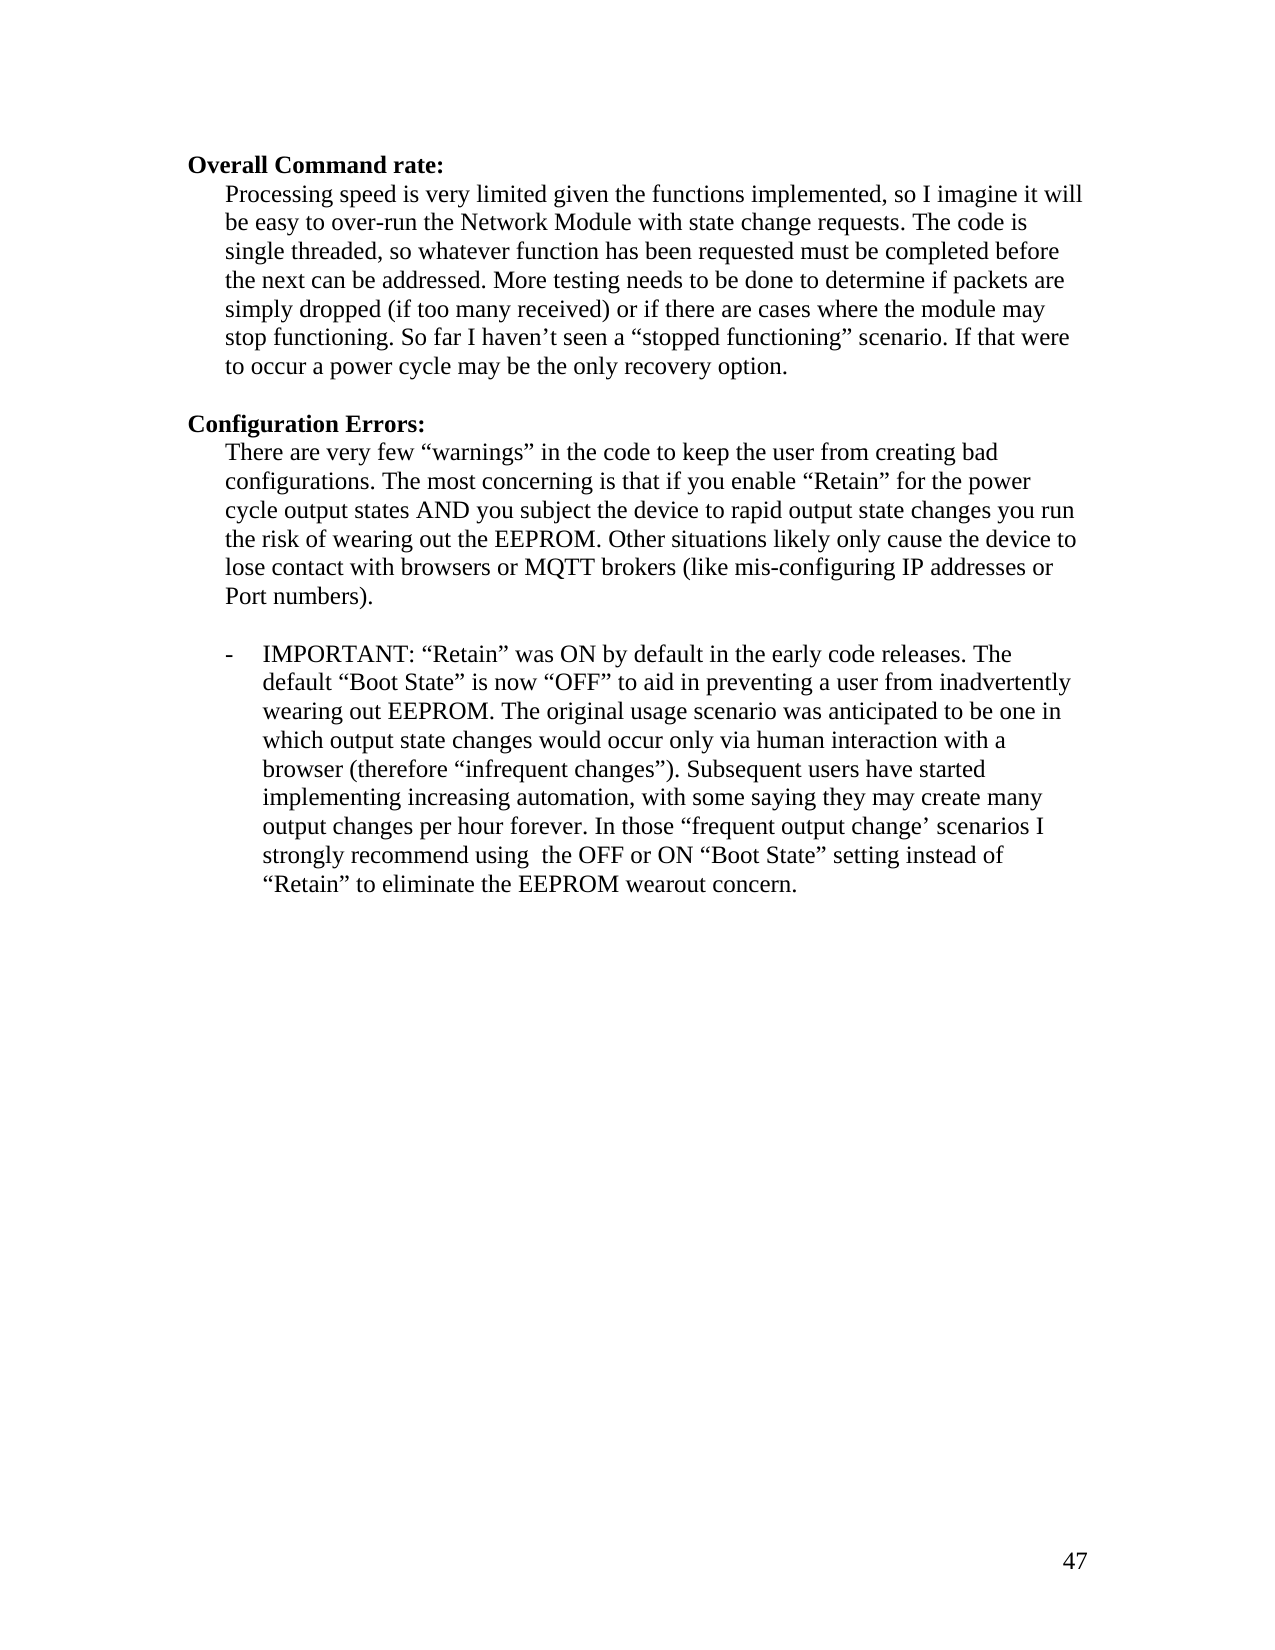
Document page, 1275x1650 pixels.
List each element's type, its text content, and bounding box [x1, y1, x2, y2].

text Configuration Errors: [187, 409, 1087, 437]
text There are very few “warnings” in the code to keep the user from creating bad configurations. The most concerning is that if you enable “Retain” for the power cycle output states AND you subject the device to rapid output state changes you run the risk of wearing out the EEPROM. Other situations likely only cause the device to lose contact with browsers or MQTT brokers (like mis-configuring IP addresses or Port numbers). [225, 437, 1087, 610]
text Overall Command rate: [187, 150, 1087, 179]
list IMPORTANT: “Retain” was ON by default in the early code releases. The default “Boot State” is now “OFF” to aid in preventing a user from inadvertently wearing out EEPROM. The original usage scenario was anticipated to be one in which output state changes would occur only via human interaction with a browser (therefore “infrequent changes”). Subsequent users have started implementing increasing automation, with some saying they may create many output changes per hour forever. In those “frequent output change’ scenarios I strongly recommend using the OFF or ON “Boot State” setting instead of “Retain” to eliminate the EEPROM wearout concern. [225, 639, 1087, 897]
text Processing speed is very limited given the functions implemented, so I imagine it will be easy to over-run the Network Module with state change requests. The code is single threaded, so whatever function has been requested must be completed before the next can be addressed. More testing needs to be done to determine if packets are simply dropped (if too many received) or if there are cases where the module may stop functioning. So far I haven’t seen a “stopped functioning” scenario. If that were to occur a power cycle may be the only recovery option. [225, 179, 1087, 380]
